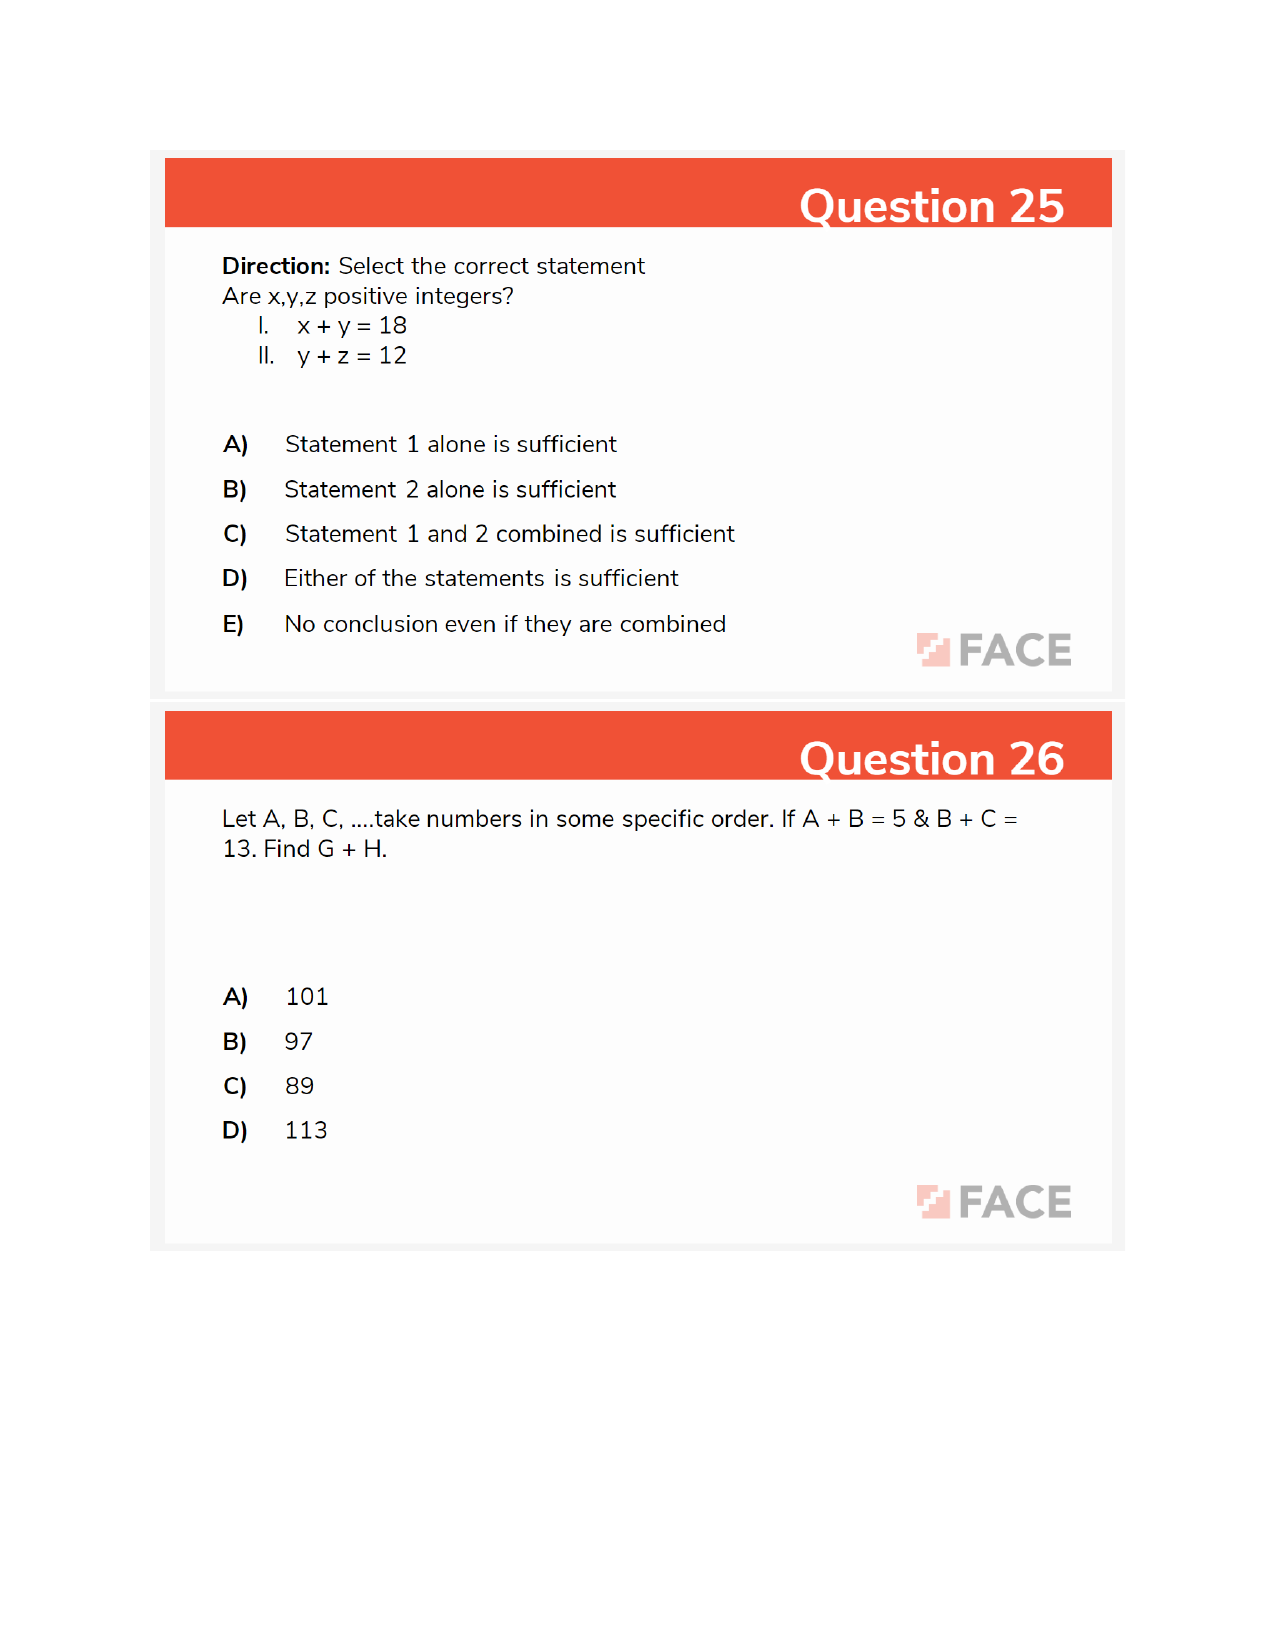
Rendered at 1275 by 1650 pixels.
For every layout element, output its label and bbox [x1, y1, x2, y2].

picture [150, 150, 1125, 699]
picture [150, 702, 1125, 1251]
